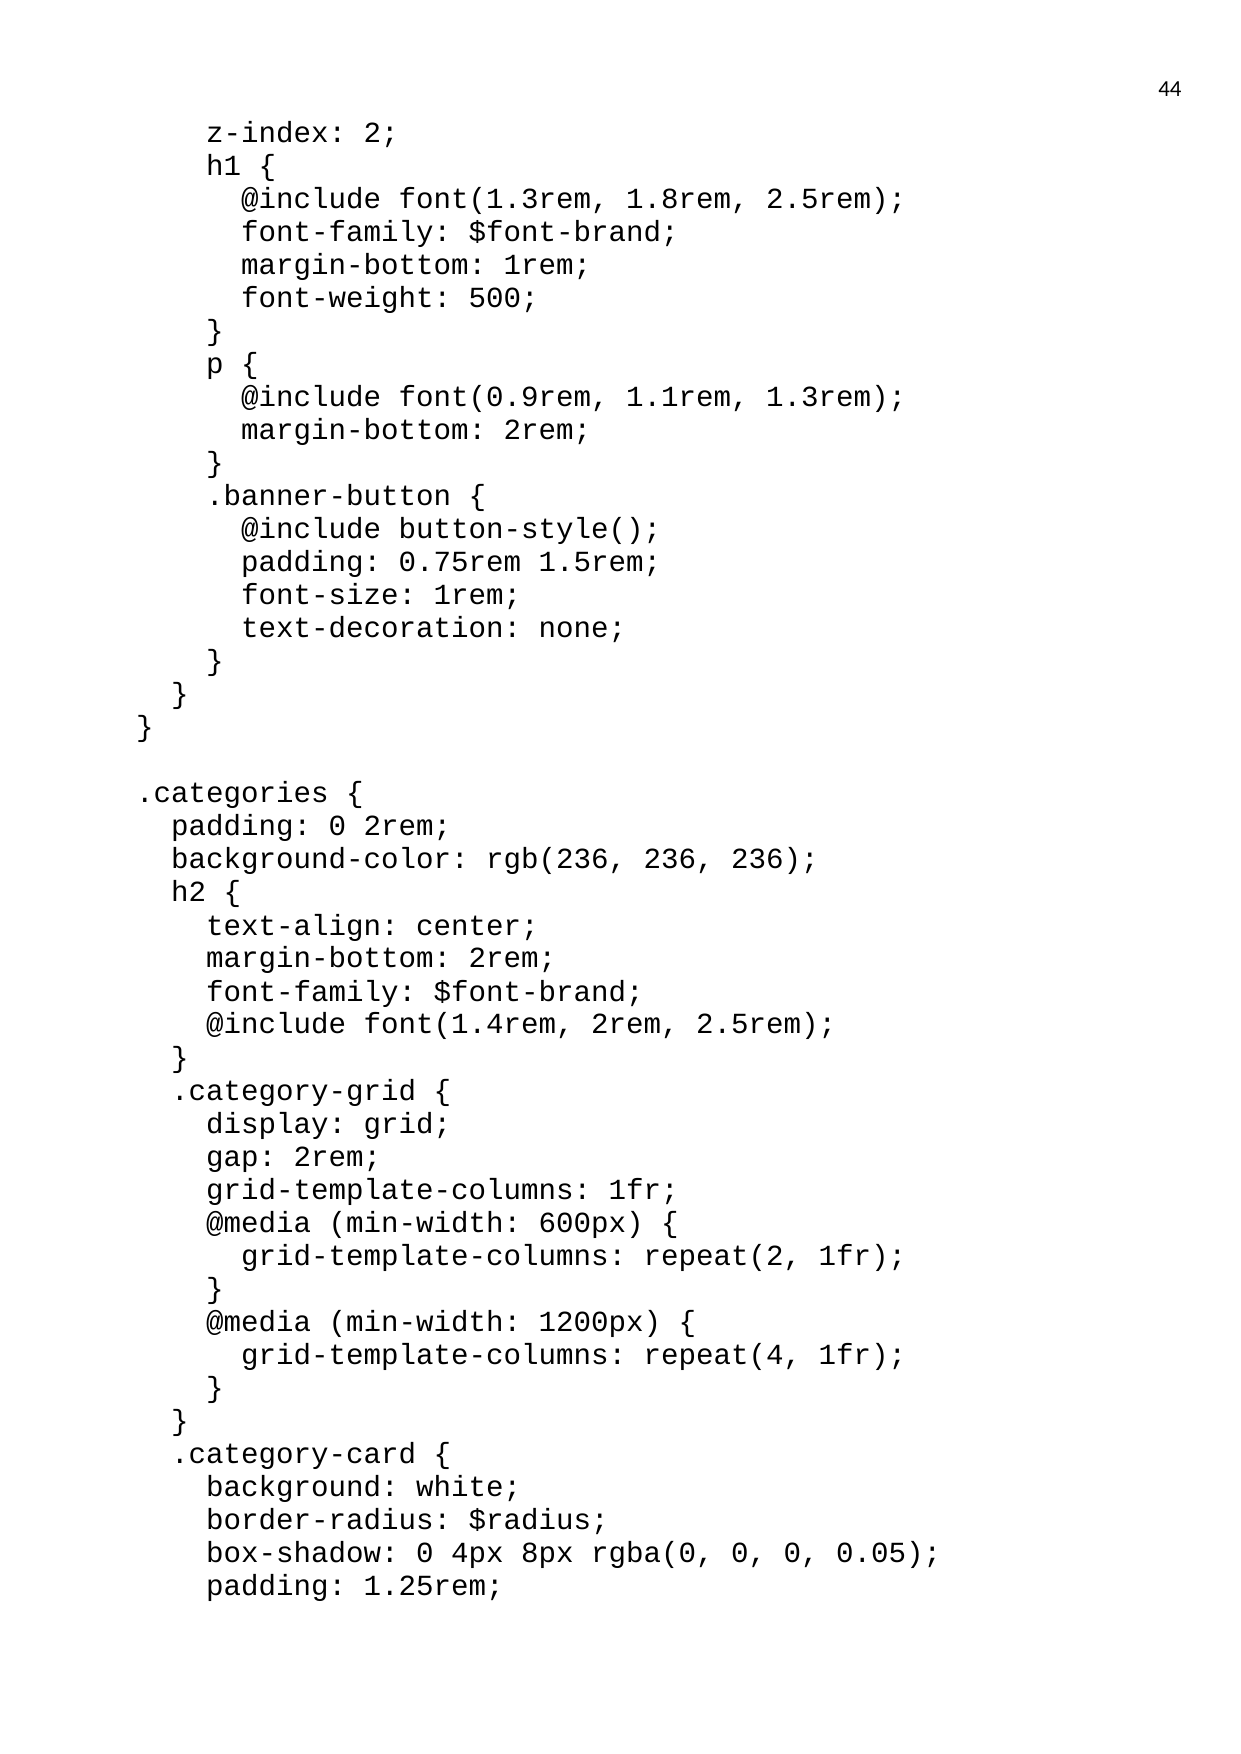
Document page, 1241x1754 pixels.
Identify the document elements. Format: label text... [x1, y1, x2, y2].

text background-color: rgb(236, 236, 236); [136, 844, 1181, 878]
text font-size: 1rem; [136, 580, 1181, 613]
text margin-bottom: 2rem; [136, 415, 1181, 448]
text .category-card { [136, 1439, 1181, 1472]
text display: grid; [136, 1109, 1181, 1142]
text @include font(1.4rem, 2rem, 2.5rem); [136, 1010, 1181, 1043]
text .banner-button { [136, 481, 1181, 514]
text .category-grid { [136, 1076, 1181, 1109]
text z-index: 2; [136, 118, 1181, 151]
text } [136, 646, 1181, 679]
text @include font(1.3rem, 1.8rem, 2.5rem); [136, 184, 1181, 217]
text margin-bottom: 2rem; [136, 944, 1181, 977]
text @media (min-width: 600px) { [136, 1208, 1181, 1241]
text background: white; [136, 1472, 1181, 1505]
text } [136, 1406, 1181, 1439]
text font-weight: 500; [136, 283, 1181, 316]
text text-align: center; [136, 911, 1181, 944]
text box-shadow: 0 4px 8px rgba(0, 0, 0, 0.05); [136, 1538, 1181, 1571]
text p { [136, 349, 1181, 382]
text @media (min-width: 1200px) { [136, 1307, 1181, 1340]
text h2 { [136, 878, 1181, 911]
text } [136, 316, 1181, 349]
text .categories { [136, 778, 1181, 812]
text margin-bottom: 1rem; [136, 250, 1181, 283]
text h1 { [136, 151, 1181, 184]
text } [136, 679, 1181, 712]
text } [136, 1043, 1181, 1076]
text text-decoration: none; [136, 613, 1181, 646]
text grid-template-columns: repeat(4, 1fr); [136, 1340, 1181, 1373]
text grid-template-columns: 1fr; [136, 1175, 1181, 1208]
text @include font(0.9rem, 1.1rem, 1.3rem); [136, 382, 1181, 415]
text } [136, 448, 1181, 481]
text gap: 2rem; [136, 1142, 1181, 1175]
text font-family: $font-brand; [136, 217, 1181, 250]
text padding: 1.25rem; [136, 1571, 1181, 1604]
text @include button-style(); [136, 514, 1181, 547]
text border-radius: $radius; [136, 1505, 1181, 1538]
text padding: 0.75rem 1.5rem; [136, 547, 1181, 580]
text } [136, 712, 1181, 746]
text grid-template-columns: repeat(2, 1fr); [136, 1241, 1181, 1274]
text } [136, 1373, 1181, 1406]
text } [136, 1274, 1181, 1307]
text font-family: $font-brand; [136, 977, 1181, 1010]
text padding: 0 2rem; [136, 812, 1181, 844]
